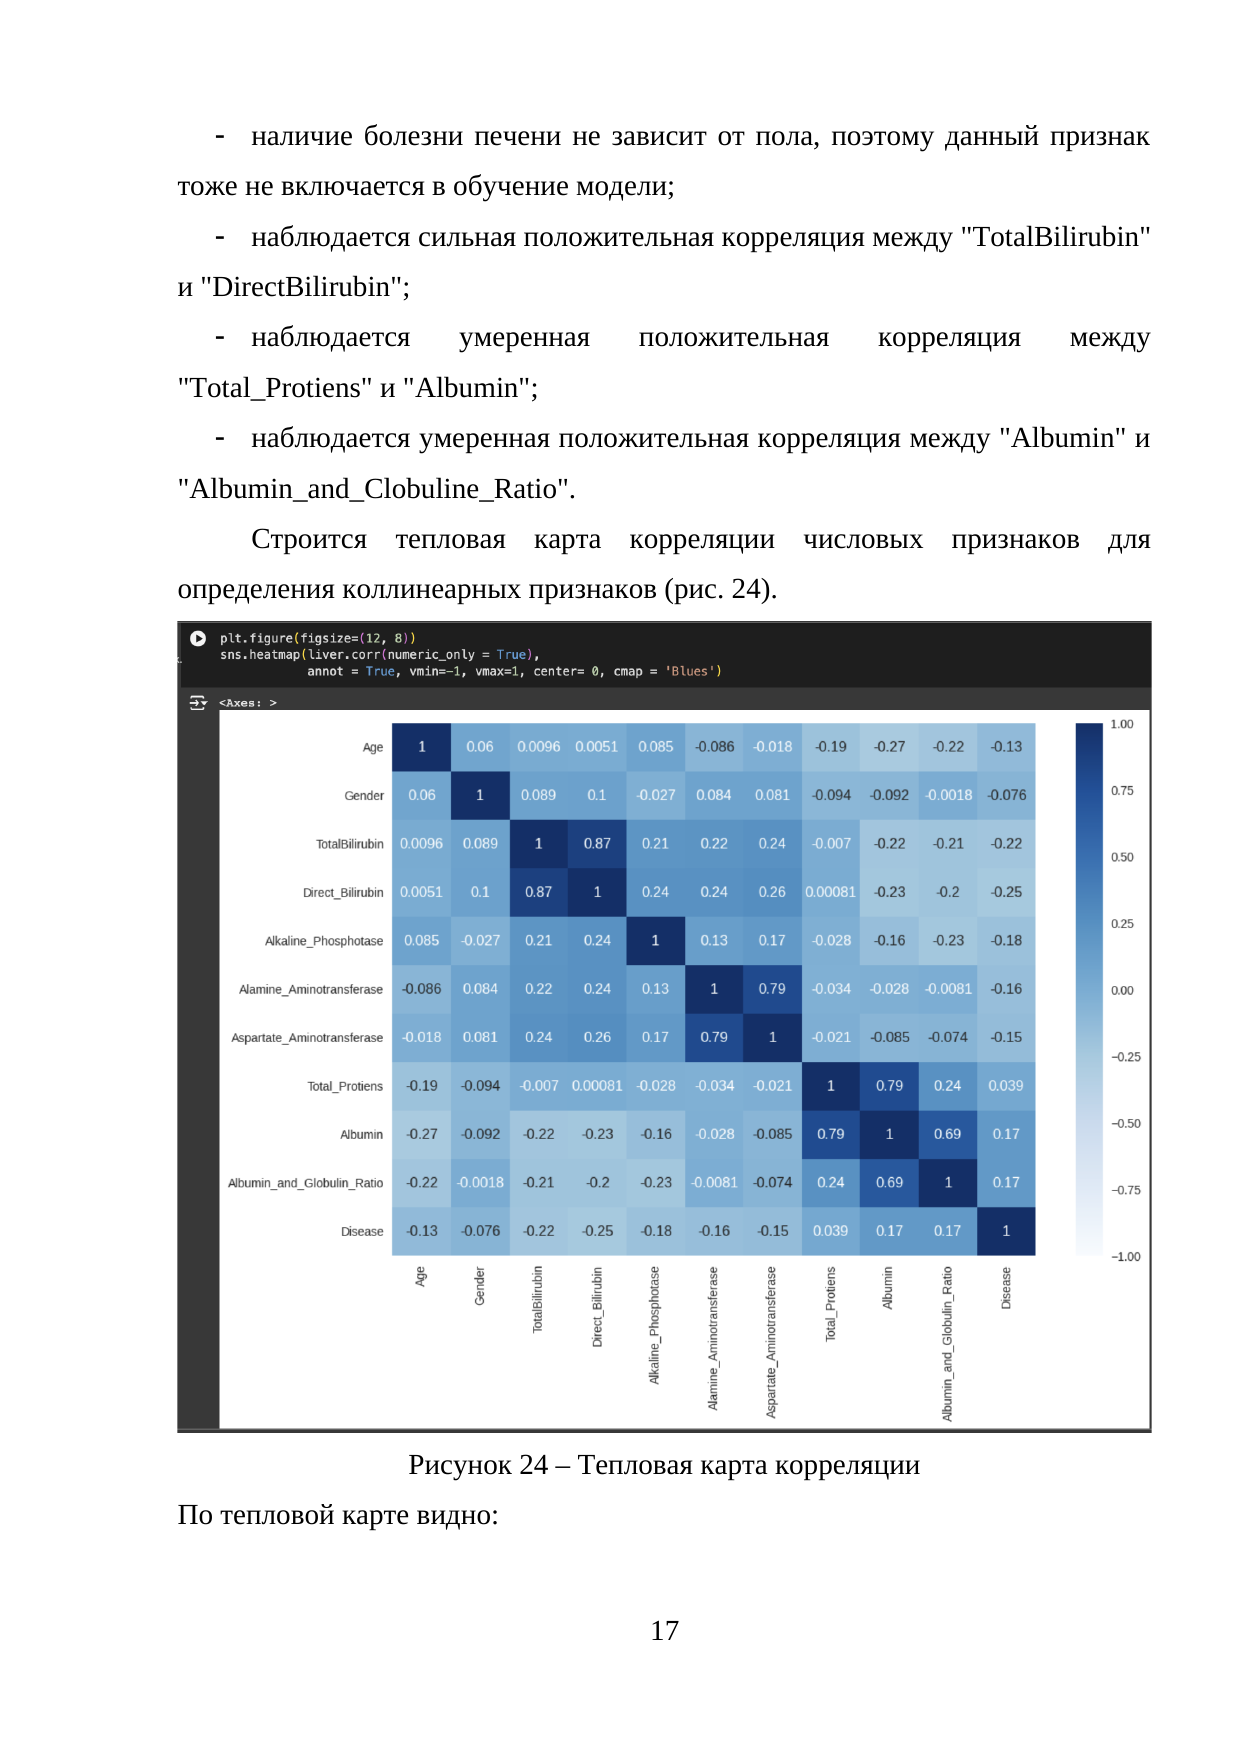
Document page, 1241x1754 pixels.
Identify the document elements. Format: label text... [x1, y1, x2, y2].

text По тепловой карте видно: [177, 1497, 1152, 1531]
list наблюдается умеренная положительная корреляция между "Total_Protiens" и "Albumin"; [177, 319, 1152, 403]
list наличие болезни печени не зависит от пола, поэтому данный признак тоже не включается в обучение модели; [177, 118, 1152, 202]
text Рисунок 24 – Тепловая карта корреляции [177, 1447, 1152, 1481]
text Строится тепловая карта корреляции числовых признаков для определения коллинеарных признаков (рис. 24). [177, 521, 1152, 605]
list наблюдается сильная положительная корреляция между "TotalBilirubin" и "DirectBilirubin"; [177, 219, 1152, 303]
list наблюдается умеренная положительная корреляция между "Albumin" и "Albumin_and_Clobuline_Ratio". [177, 420, 1152, 504]
picture [177, 621, 1152, 1433]
